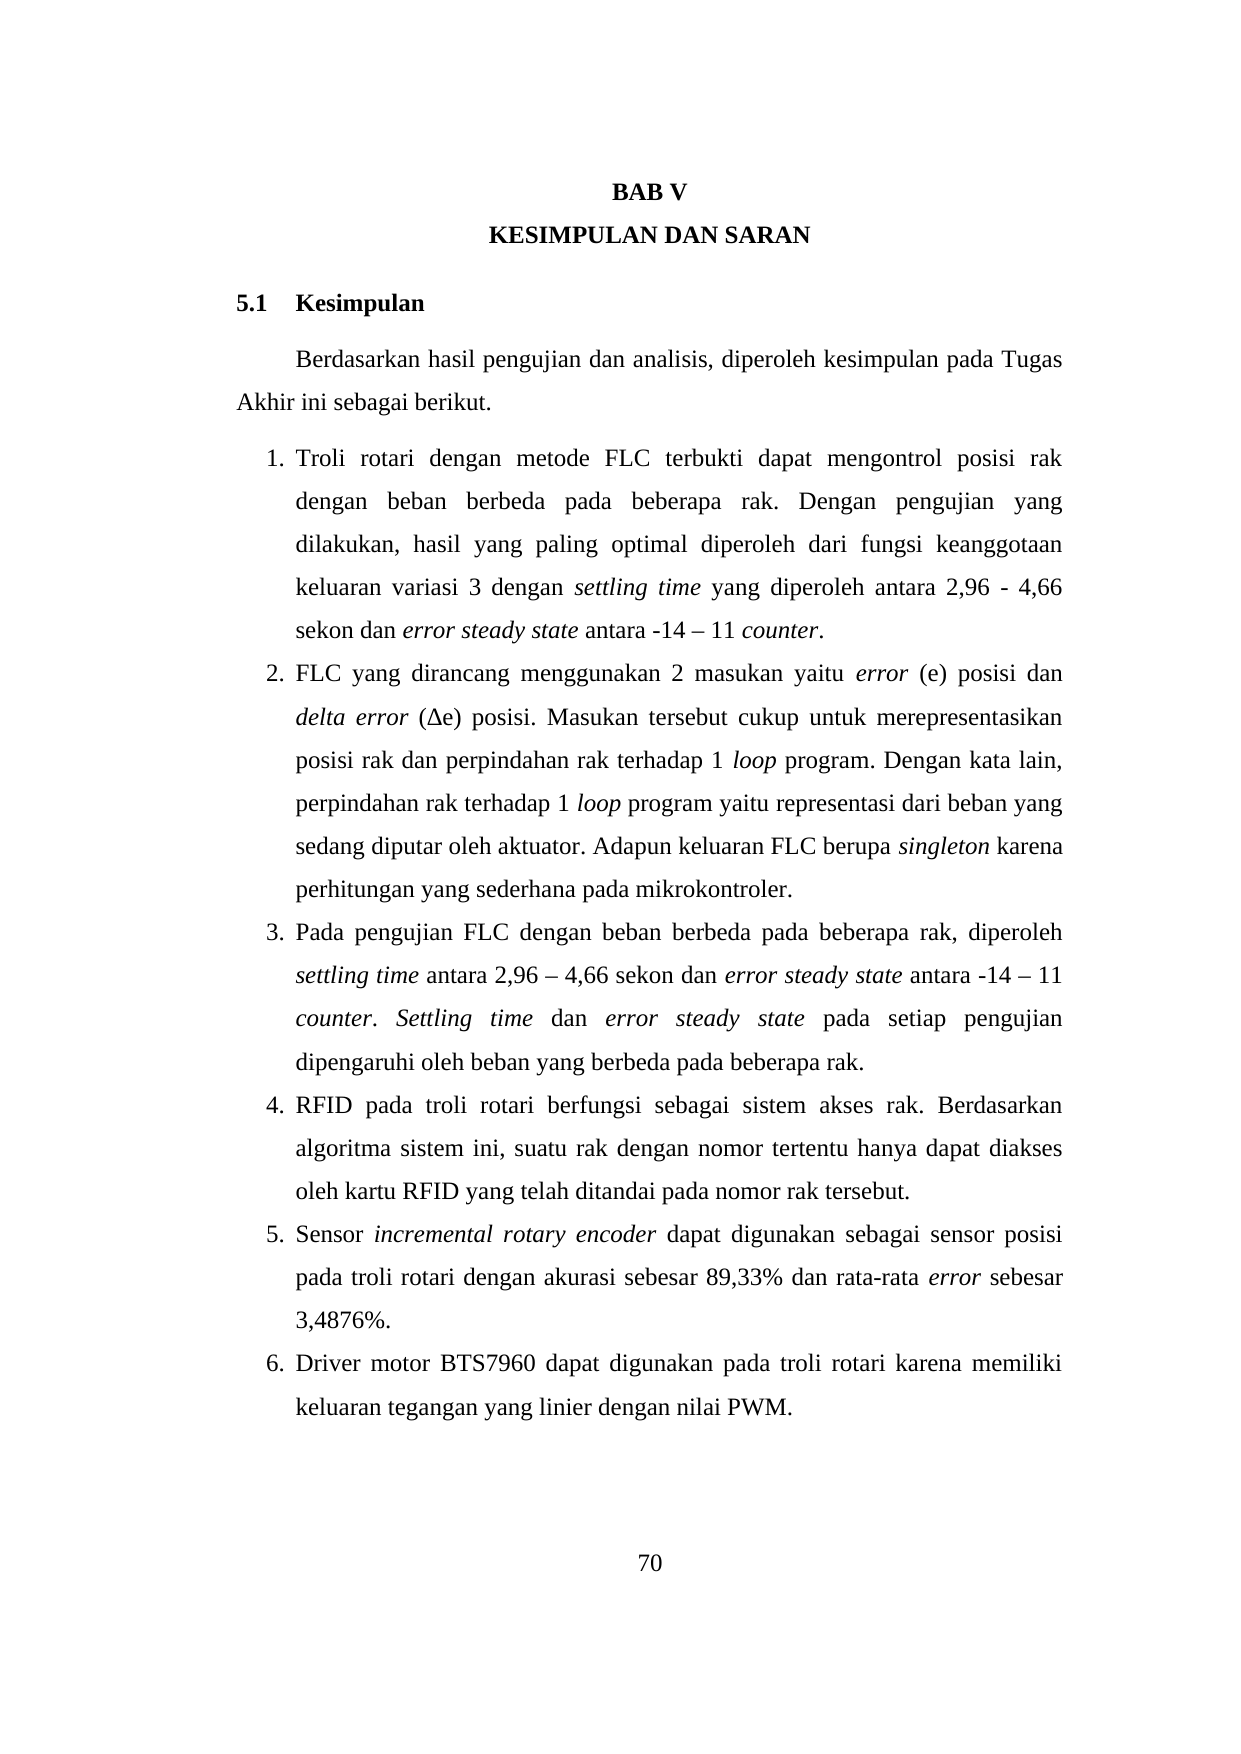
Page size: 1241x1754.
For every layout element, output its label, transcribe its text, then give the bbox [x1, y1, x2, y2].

list Kesimpulan [236, 288, 1063, 317]
list Pada pengujian FLC dengan beban berbeda pada beberapa rak, diperoleh settling time antara 2,96 – 4,66 sekon dan error steady state antara -14 – 11 counter. Settling time dan error steady state pada setiap pengujian dipengaruhi oleh beban yang berbeda pada beberapa rak. [266, 917, 1063, 1075]
list FLC yang dirancang menggunakan 2 masukan yaitu error (e) posisi dan delta error (∆e) posisi. Masukan tersebut cukup untuk merepresentasikan posisi rak dan perpindahan rak terhadap 1 loop program. Dengan kata lain, perpindahan rak terhadap 1 loop program yaitu representasi dari beban yang sedang diputar oleh aktuator. Adapun keluaran FLC berupa singleton karena perhitungan yang sederhana pada mikrokontroler. [266, 658, 1063, 903]
list Berdasarkan hasil pengujian dan analisis, diperoleh kesimpulan pada Tugas Akhir ini sebagai berikut. [236, 344, 1063, 416]
list BAB V KESIMPULAN DAN SARAN [236, 177, 1063, 249]
list Driver motor BTS7960 dapat digunakan pada troli rotari karena memiliki keluaran tegangan yang linier dengan nilai PWM. [266, 1348, 1063, 1420]
list Troli rotari dengan metode FLC terbukti dapat mengontrol posisi rak dengan beban berbeda pada beberapa rak. Dengan pengujian yang dilakukan, hasil yang paling optimal diperoleh dari fungsi keanggotaan keluaran variasi 3 dengan settling time yang diperoleh antara 2,96 - 4,66 sekon dan error steady state antara -14 – 11 counter. [266, 443, 1063, 644]
list Sensor incremental rotary encoder dapat digunakan sebagai sensor posisi pada troli rotari dengan akurasi sebesar 89,33% dan rata-rata error sebesar 3,4876%. [266, 1219, 1063, 1334]
list RFID pada troli rotari berfungsi sebagai sistem akses rak. Berdasarkan algoritma sistem ini, suatu rak dengan nomor tertentu hanya dapat diakses oleh kartu RFID yang telah ditandai pada nomor rak tersebut. [266, 1090, 1063, 1205]
